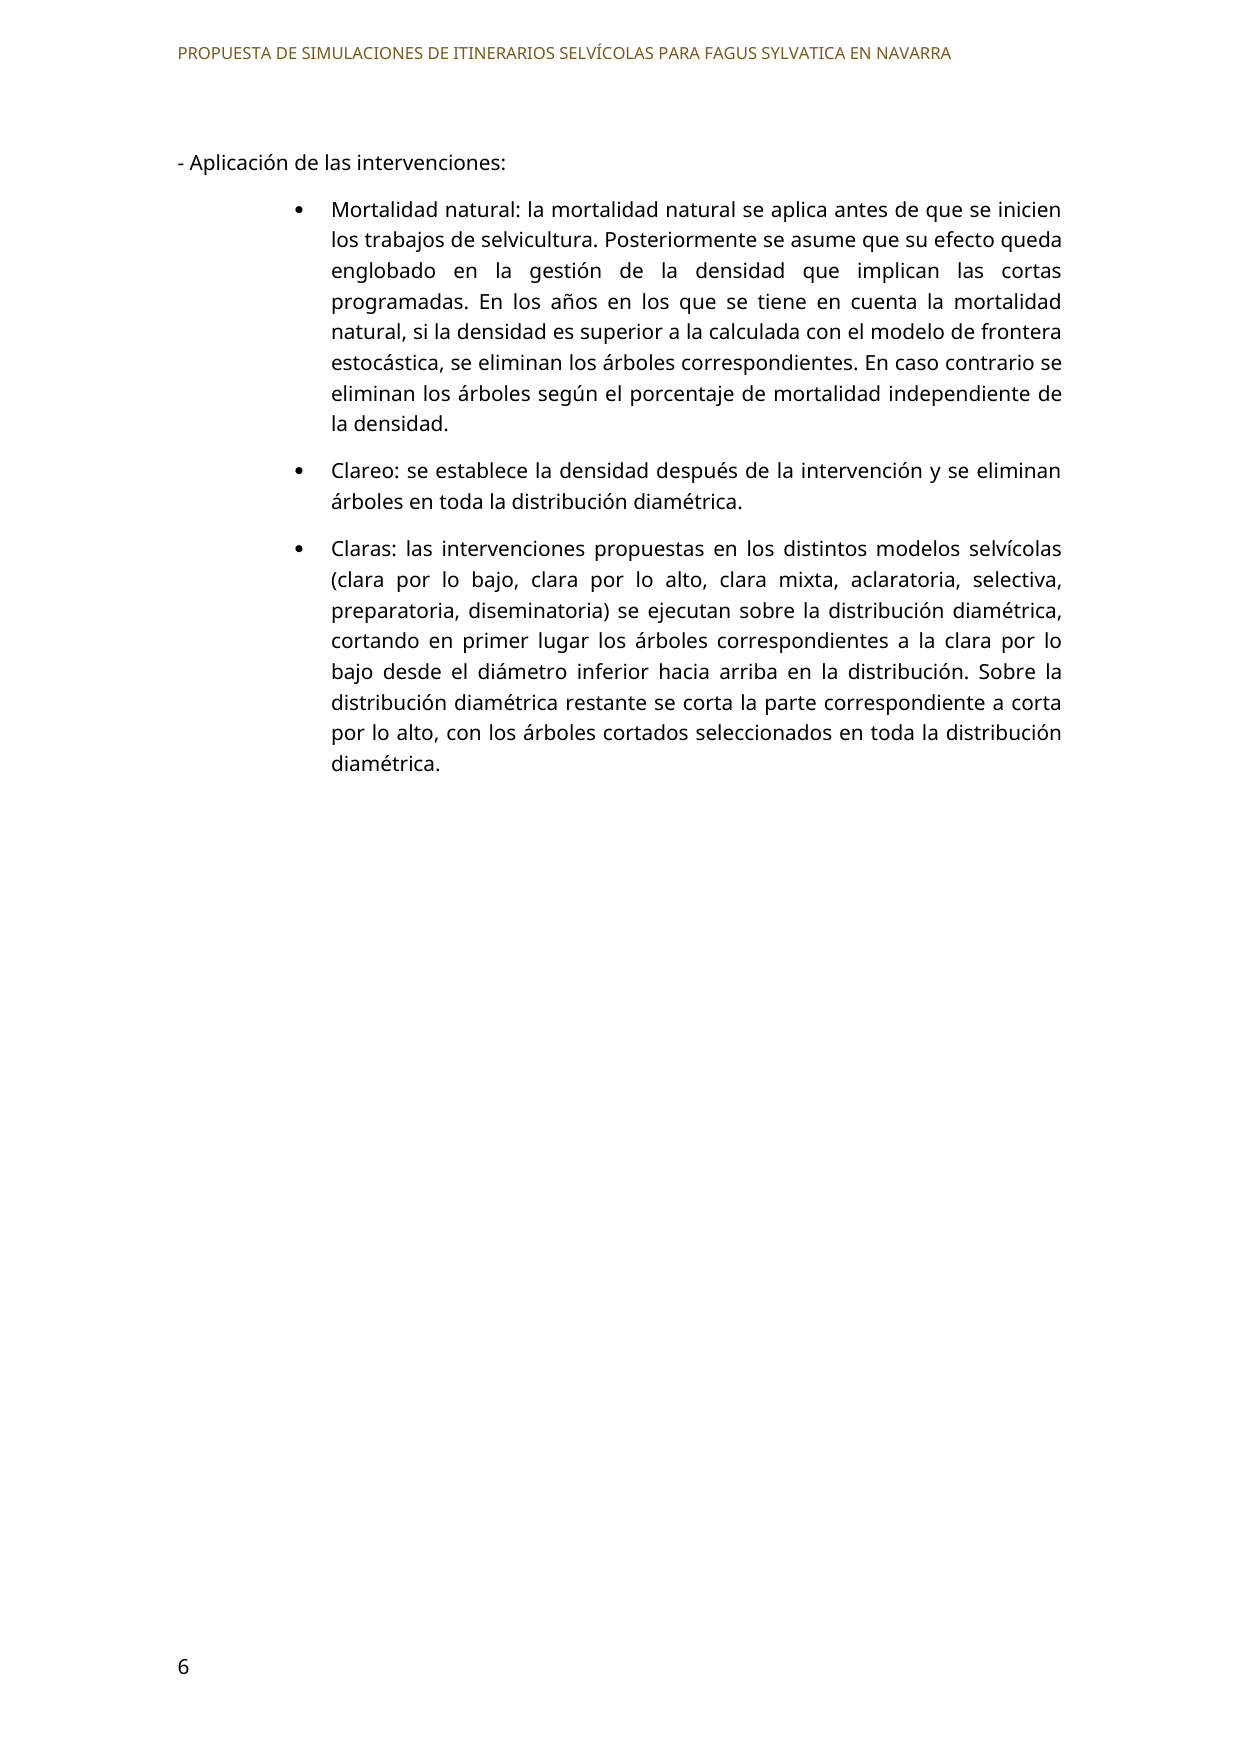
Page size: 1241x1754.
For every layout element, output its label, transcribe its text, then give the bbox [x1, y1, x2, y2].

list Claras: las intervenciones propuestas en los distintos modelos selvícolas (clara por lo bajo, clara por lo alto, clara mixta, aclaratoria, selectiva, preparatoria, diseminatoria) se ejecutan sobre la distribución diamétrica, cortando en primer lugar los árboles correspondientes a la clara por lo bajo desde el diámetro inferior hacia arriba en la distribución. Sobre la distribución diamétrica restante se corta la parte correspondiente a corta por lo alto, con los árboles cortados seleccionados en toda la distribución diamétrica. [295, 534, 1063, 777]
list Mortalidad natural: la mortalidad natural se aplica antes de que se inicien los trabajos de selvicultura. Posteriormente se asume que su efecto queda englobado en la gestión de la densidad que implican las cortas programadas. En los años en los que se tiene en cuenta la mortalidad natural, si la densidad es superior a la calculada con el modelo de frontera estocástica, se eliminan los árboles correspondientes. En caso contrario se eliminan los árboles según el porcentaje de mortalidad independiente de la densidad. [295, 195, 1063, 438]
text - Aplicación de las intervenciones: [177, 148, 1063, 176]
list Clareo: se establece la densidad después de la intervención y se eliminan árboles en toda la distribución diamétrica. [295, 457, 1063, 516]
